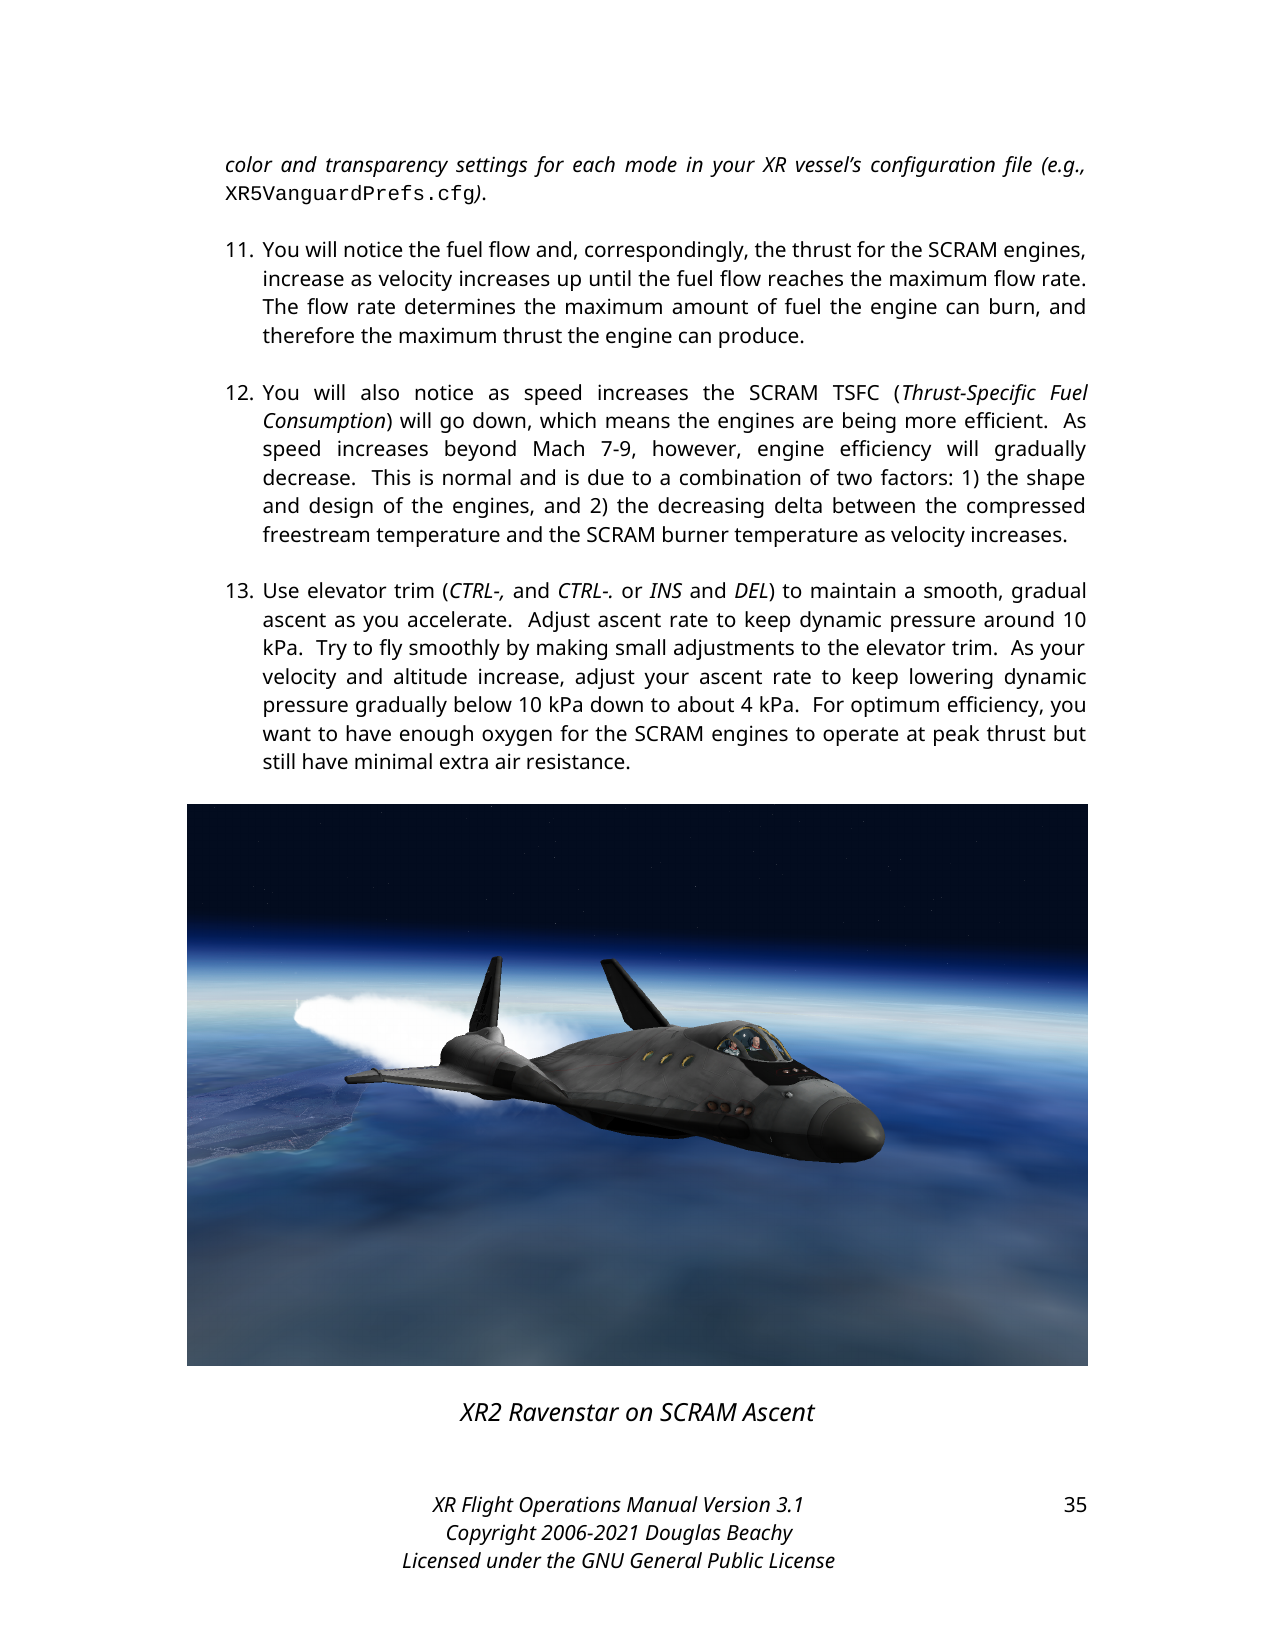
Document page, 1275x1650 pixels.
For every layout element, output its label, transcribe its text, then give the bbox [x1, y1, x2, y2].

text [225, 150, 1087, 207]
list Use elevator trim (CTRL-, and CTRL-. or INS and ) to maintain a smooth, gradual ascent as you accelerate. Adjust ascent rate to keep dynamic pressure around 10 kPa. Try to fly smoothly by making small adjustments to the elevator trim. As your velocity and altitude increase, adjust your ascent rate to keep lowering dynamic pressure gradually below 10 kPa down to about 4 kPa. For optimum efficiency, you want to have enough oxygen for the SCRAM engines to operate at peak thrust but still have minimal extra air resistance. [225, 577, 1087, 776]
list You will also notice as speed increases the SCRAM TSFC (Thrust-Specific Fuel Consumption) will go down, which means the engines are being more efficient. As speed increases beyond Mach 7-9, however, engine efficiency will gradually decrease. This is normal and is due to a combination of two factors: 1) the shape and design of the engines, and 2) the decreasing delta between the compressed freestream temperature and the SCRAM burner temperature as velocity increases. [225, 378, 1087, 548]
picture [187, 804, 1088, 1366]
list You will notice the fuel flow and, correspondingly, the thrust for the SCRAM engines, increase as velocity increases up until the fuel flow reaches the maximum flow rate. The flow rate determines the maximum amount of fuel the engine can burn, and therefore the maximum thrust the engine can produce. [225, 235, 1087, 349]
text XR2 Ravenstar on SCRAM Ascent [187, 1394, 1087, 1428]
